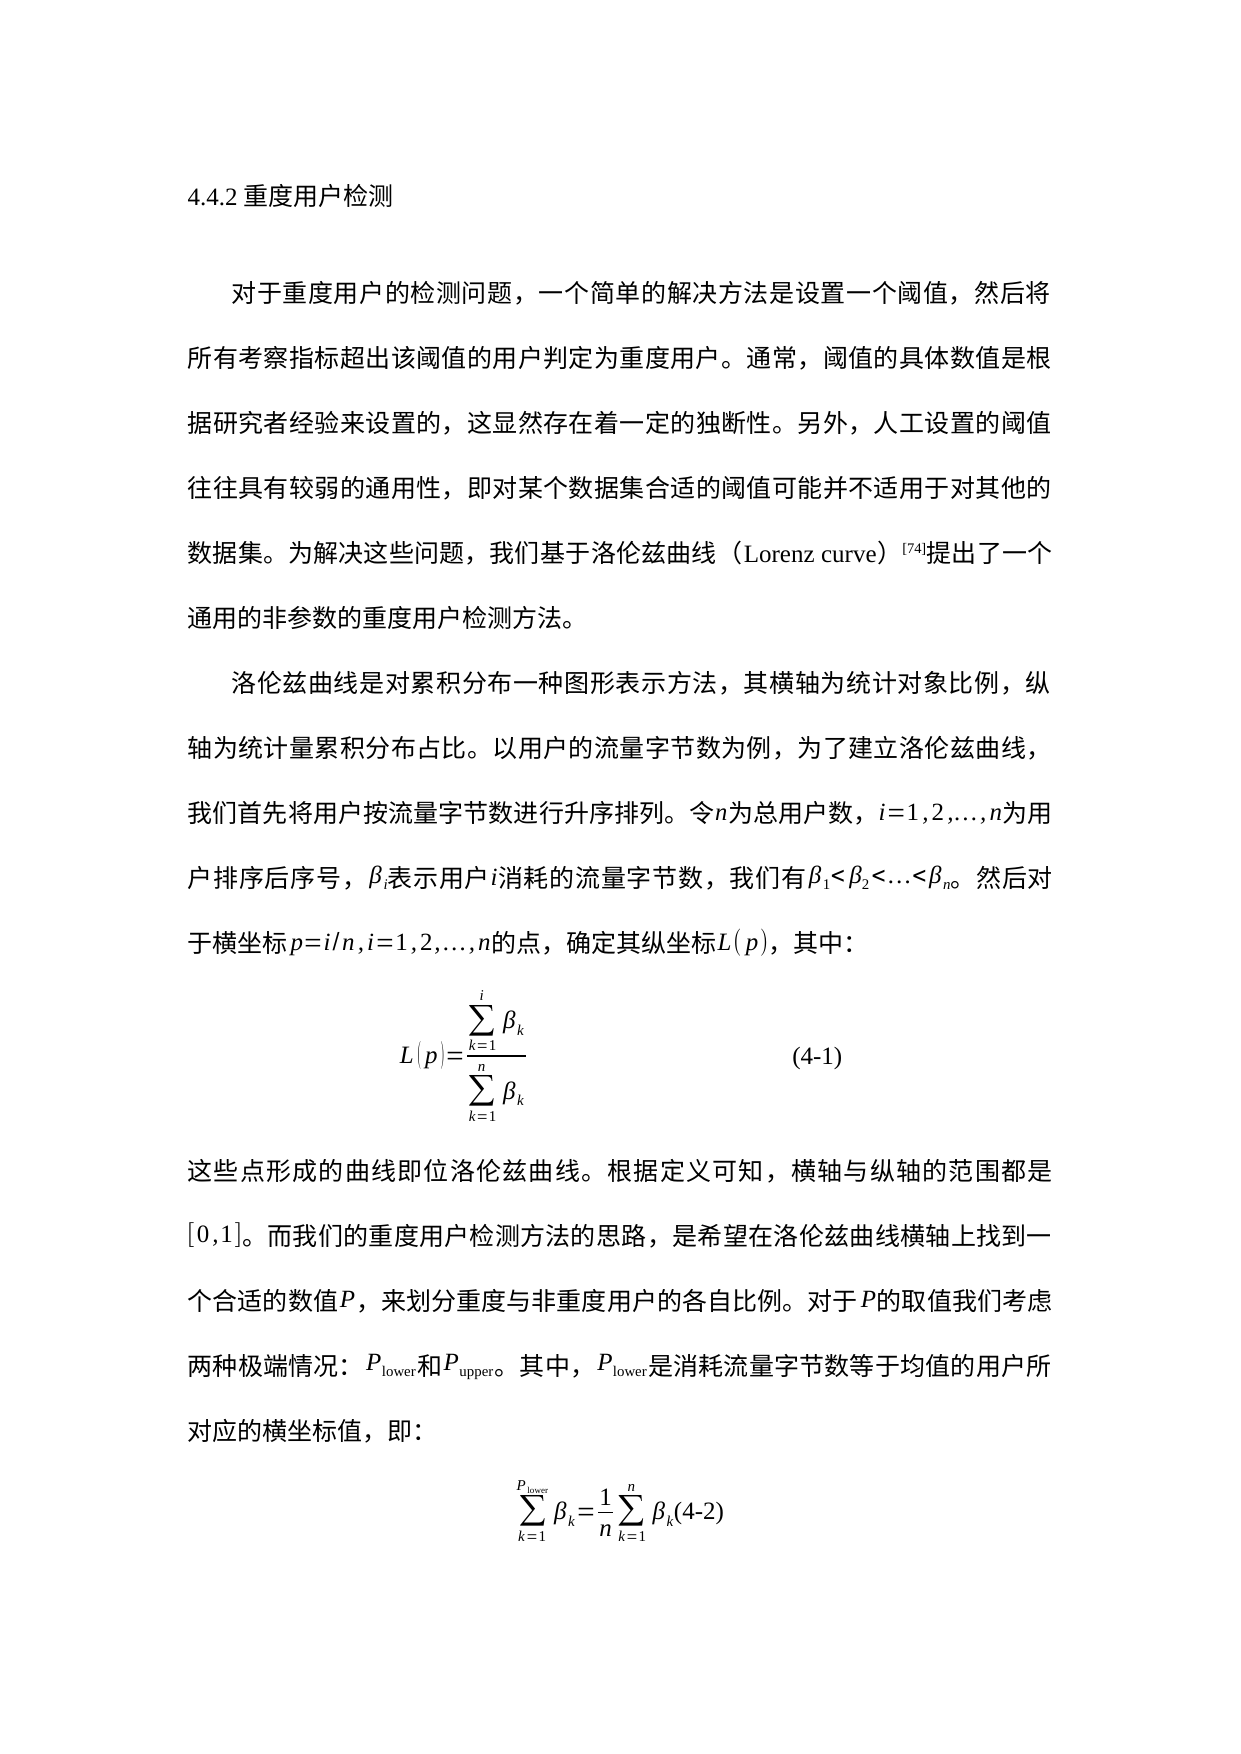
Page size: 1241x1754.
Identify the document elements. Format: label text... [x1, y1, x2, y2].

text 这些点形成的曲线即位洛伦兹曲线。根据定义可知，横轴与纵轴的范围都是。而我们的重度用户检测方法的思路，是希望在洛伦兹曲线横轴上找到一个合适的数值，来划分重度与非重度用户的各自比例。对于的取值我们考虑两种极端情况：和。其中，是消耗流量字节数等于均值的用户所对应的横坐标值，即： [187, 1137, 1053, 1462]
text 对于重度用户的检测问题，一个简单的解决方法是设置一个阈值，然后将所有考察指标超出该阈值的用户判定为重度用户。通常，阈值的具体数值是根据研究者经验来设置的，这显然存在着一定的独断性。另外，人工设置的阈值往往具有较弱的通用性，即对某个数据集合适的阈值可能并不适用于对其他的数据集。为解决这些问题，我们基于洛伦兹曲线（Lorenz curve）[74]提出了一个通用的非参数的重度用户检测方法。 [187, 259, 1053, 649]
text 重度用户检测 [187, 162, 1053, 227]
text 洛伦兹曲线是对累积分布一种图形表示方法，其横轴为统计对象比例，纵轴为统计量累积分布占比。以用户的流量字节数为例，为了建立洛伦兹曲线，我们首先将用户按流量字节数进行升序排列。令为总用户数，为用户排序后序号，表示用户消耗的流量字节数，我们有。然后对于横坐标的点，确定其纵坐标，其中： [187, 649, 1053, 974]
text (4-1) [187, 974, 1053, 1137]
text (4-2) [187, 1462, 1053, 1559]
